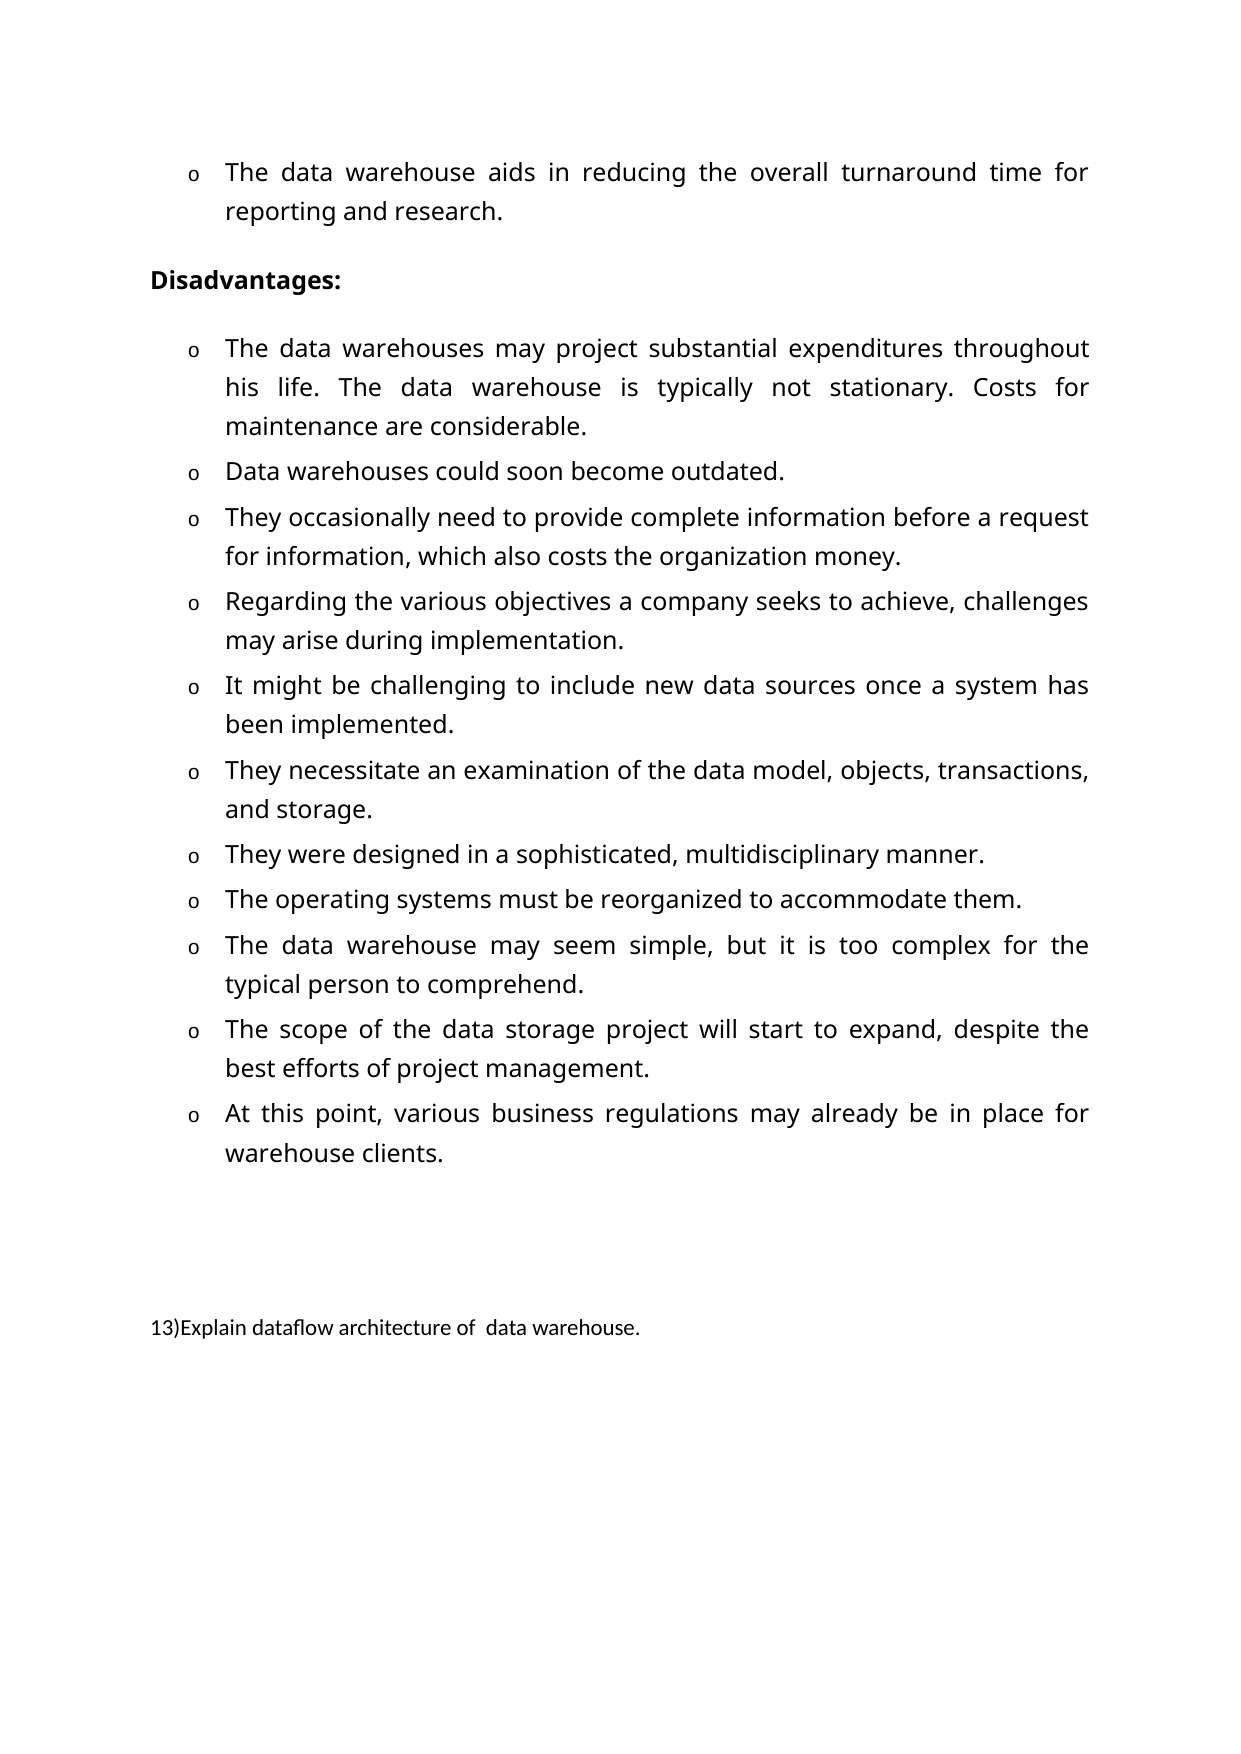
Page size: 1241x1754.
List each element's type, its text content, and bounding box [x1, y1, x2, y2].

list They were designed in a sophisticated, multidisciplinary manner. [187, 832, 1090, 871]
list The data warehouse aids in reducing the overall turnaround time for reporting and research. [187, 150, 1090, 228]
list The scope of the data storage project will start to expand, despite the best efforts of project management. [187, 1007, 1090, 1085]
text 13)Explain dataflow architecture of data warehouse. [150, 1313, 1090, 1342]
list Data warehouses could soon become outdated. [187, 449, 1090, 488]
list It might be challenging to include new data sources once a system has been implemented. [187, 663, 1090, 741]
list The operating systems must be reorganized to accommodate them. [187, 877, 1090, 916]
list The data warehouses may project substantial expenditures throughout his life. The data warehouse is typically not stationary. Costs for maintenance are considerable. [187, 326, 1090, 443]
list They occasionally need to provide complete information before a request for information, which also costs the organization money. [187, 494, 1090, 572]
list Regarding the various objectives a company seeks to achieve, challenges may arise during implementation. [187, 579, 1090, 657]
list At this point, various business regulations may already be in place for warehouse clients. [187, 1091, 1090, 1169]
list They necessitate an examination of the data model, objects, transactions, and storage. [187, 747, 1090, 826]
list The data warehouse may seem simple, but it is too complex for the typical person to comprehend. [187, 922, 1090, 1001]
text Disadvantages: [150, 257, 1090, 296]
